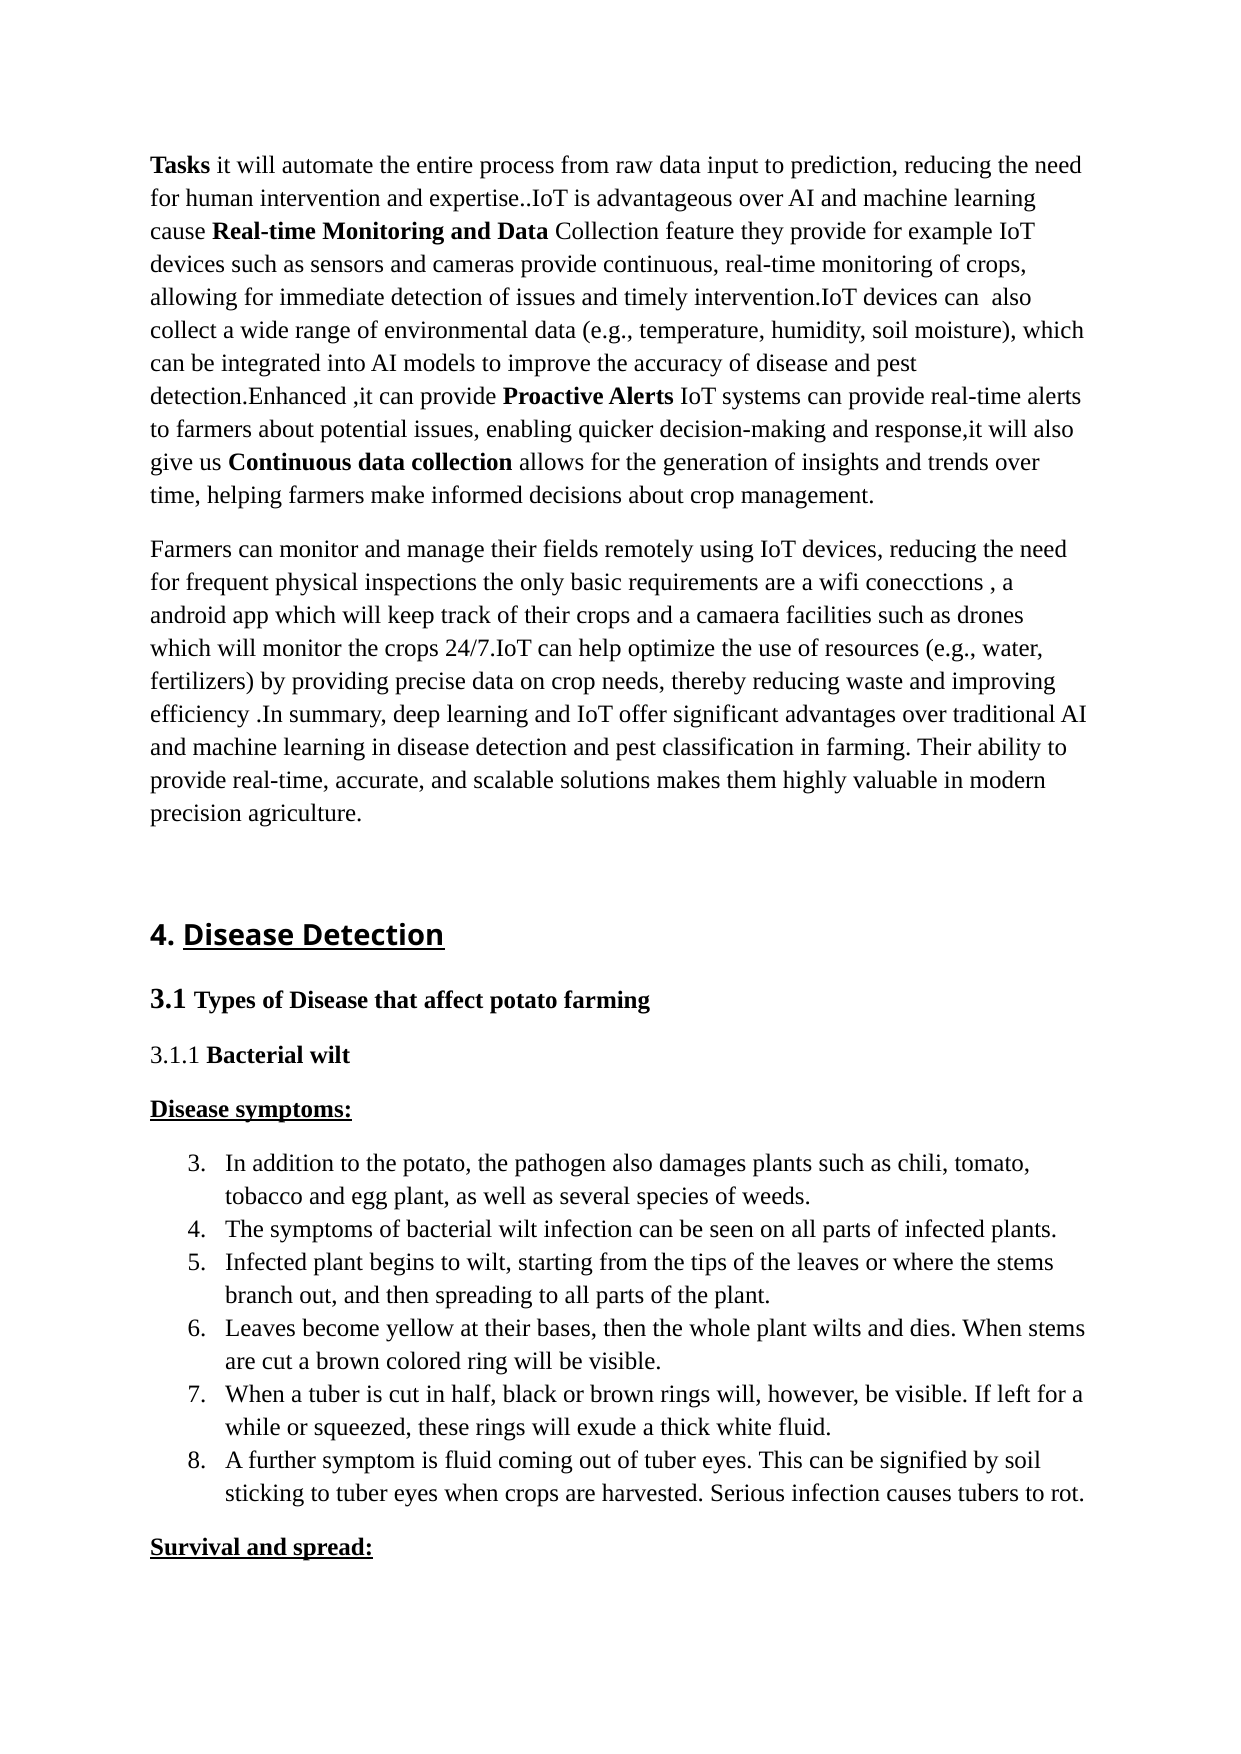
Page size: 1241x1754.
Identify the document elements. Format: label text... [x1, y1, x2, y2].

list Infected plant begins to wilt, starting from the tips of the leaves or where the stems branch out, and then spreading to all parts of the plant. [187, 1247, 1090, 1309]
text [150, 150, 1090, 509]
list In addition to the potato, the pathogen also damages plants such as chili, tomato, tobacco and egg plant, as well as several species of weeds. [187, 1148, 1090, 1210]
list A further symptom is fluid coming out of tuber eyes. This can be signified by soil sticking to tuber eyes when crops are harvested. Serious infection causes tubers to rot. [187, 1445, 1090, 1507]
list The symptoms of bacterial wilt infection can be seen on all parts of infected plants. [187, 1214, 1090, 1243]
text 3.1 Types of Disease that affect potato farming [150, 981, 1090, 1014]
text 3.1.1 Bacterial wilt [150, 1040, 1090, 1069]
text 4. Disease Detection [150, 914, 1090, 954]
list When a tuber is cut in half, black or brown rings will, however, be visible. If left for a while or squeezed, these rings will exude a thick white fluid. [187, 1379, 1090, 1441]
text Farmers can monitor and manage their fields remotely using IoT devices, reducing the need for frequent physical inspections the only basic requirements are a wifi conecctions , a android app which will keep track of their crops and a camaera facilities such as drones which will monitor the crops 24/7.IoT can help optimize the use of resources (e.g., water, fertilizers) by providing precise data on crop needs, thereby reducing waste and improving efficiency .In summary, deep learning and IoT offer significant advantages over traditional AI and machine learning in disease detection and pest classification in farming. Their ability to provide real-time, accurate, and scalable solutions makes them highly valuable in modern precision agriculture. [150, 534, 1090, 827]
list Leaves become yellow at their bases, then the whole plant wilts and dies. When stems are cut a brown colored ring will be visible. [187, 1313, 1090, 1375]
text Disease symptoms: [150, 1094, 1090, 1123]
text Survival and spread: [150, 1532, 1090, 1561]
